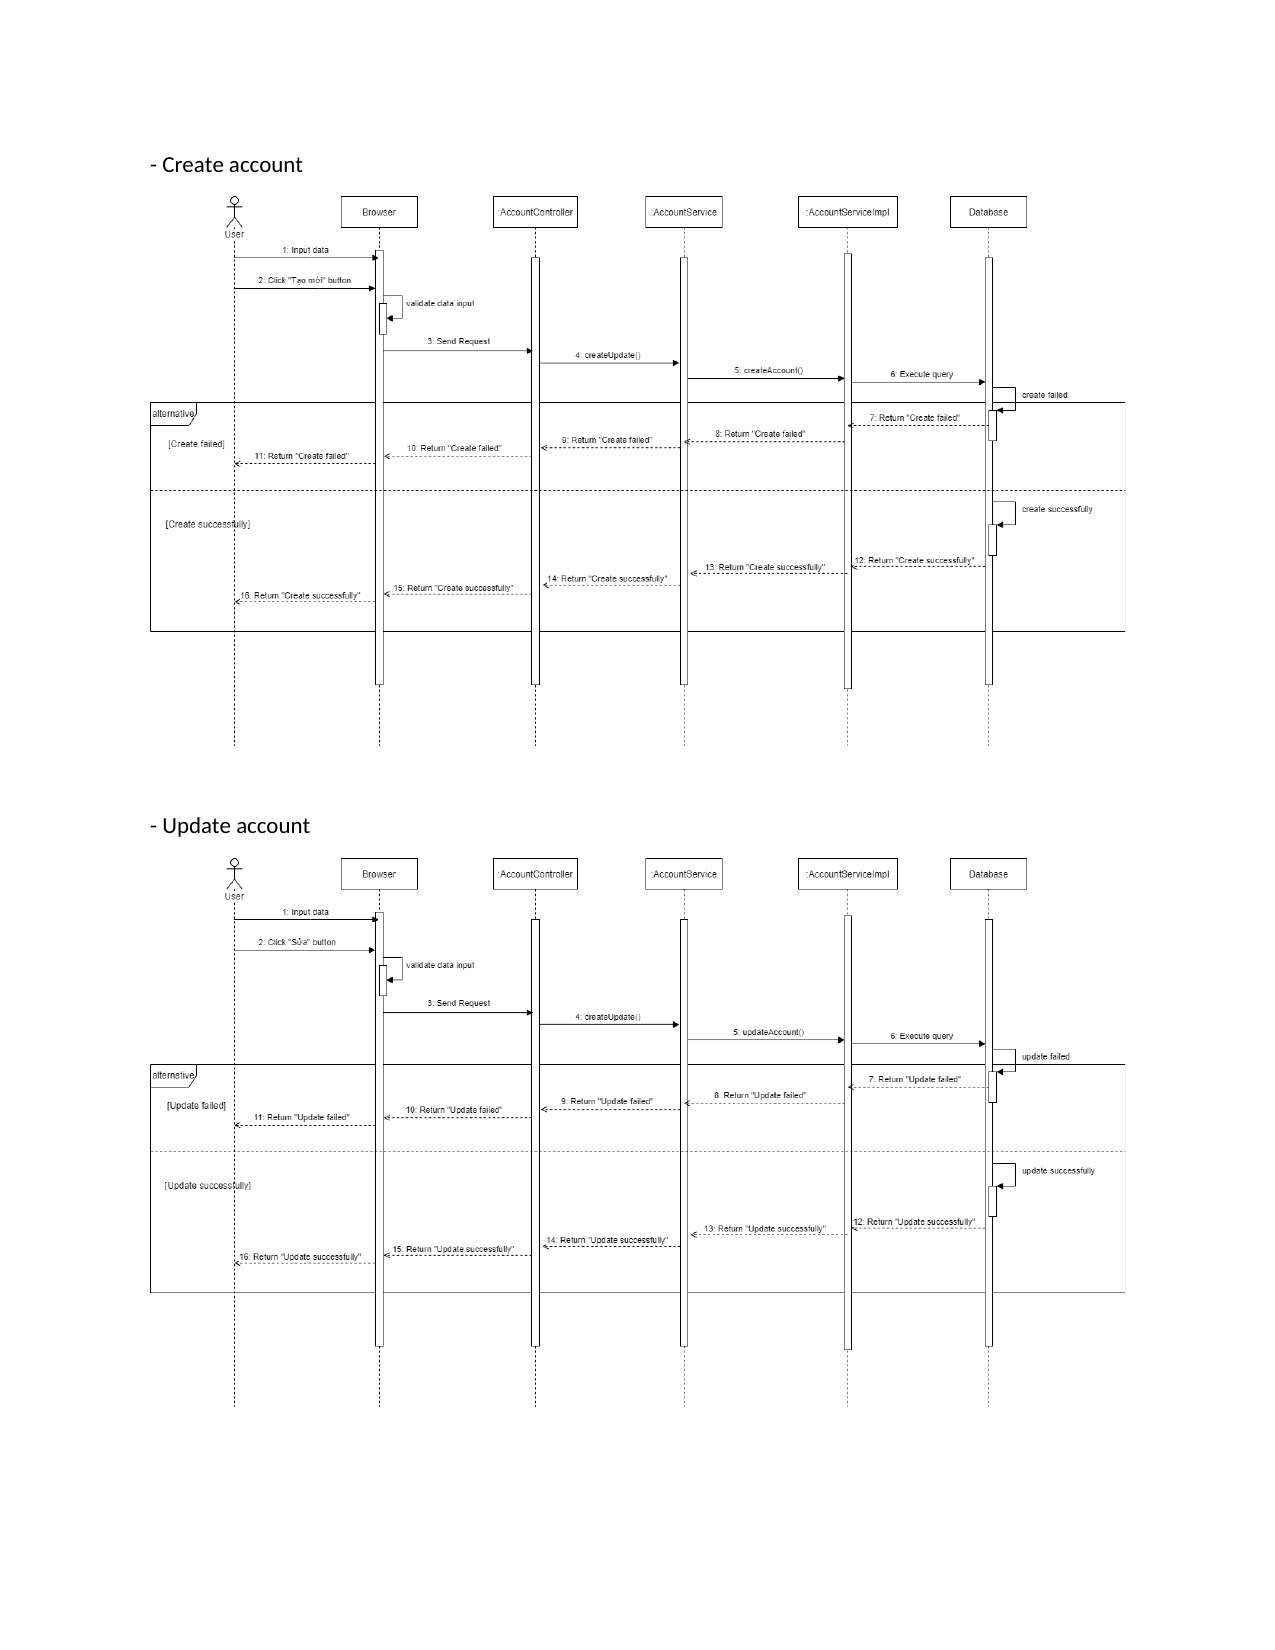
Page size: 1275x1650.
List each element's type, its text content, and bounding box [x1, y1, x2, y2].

picture [150, 858, 1125, 1407]
text - Update account [150, 811, 1125, 839]
picture [150, 196, 1125, 746]
text - Create account [150, 150, 1125, 178]
